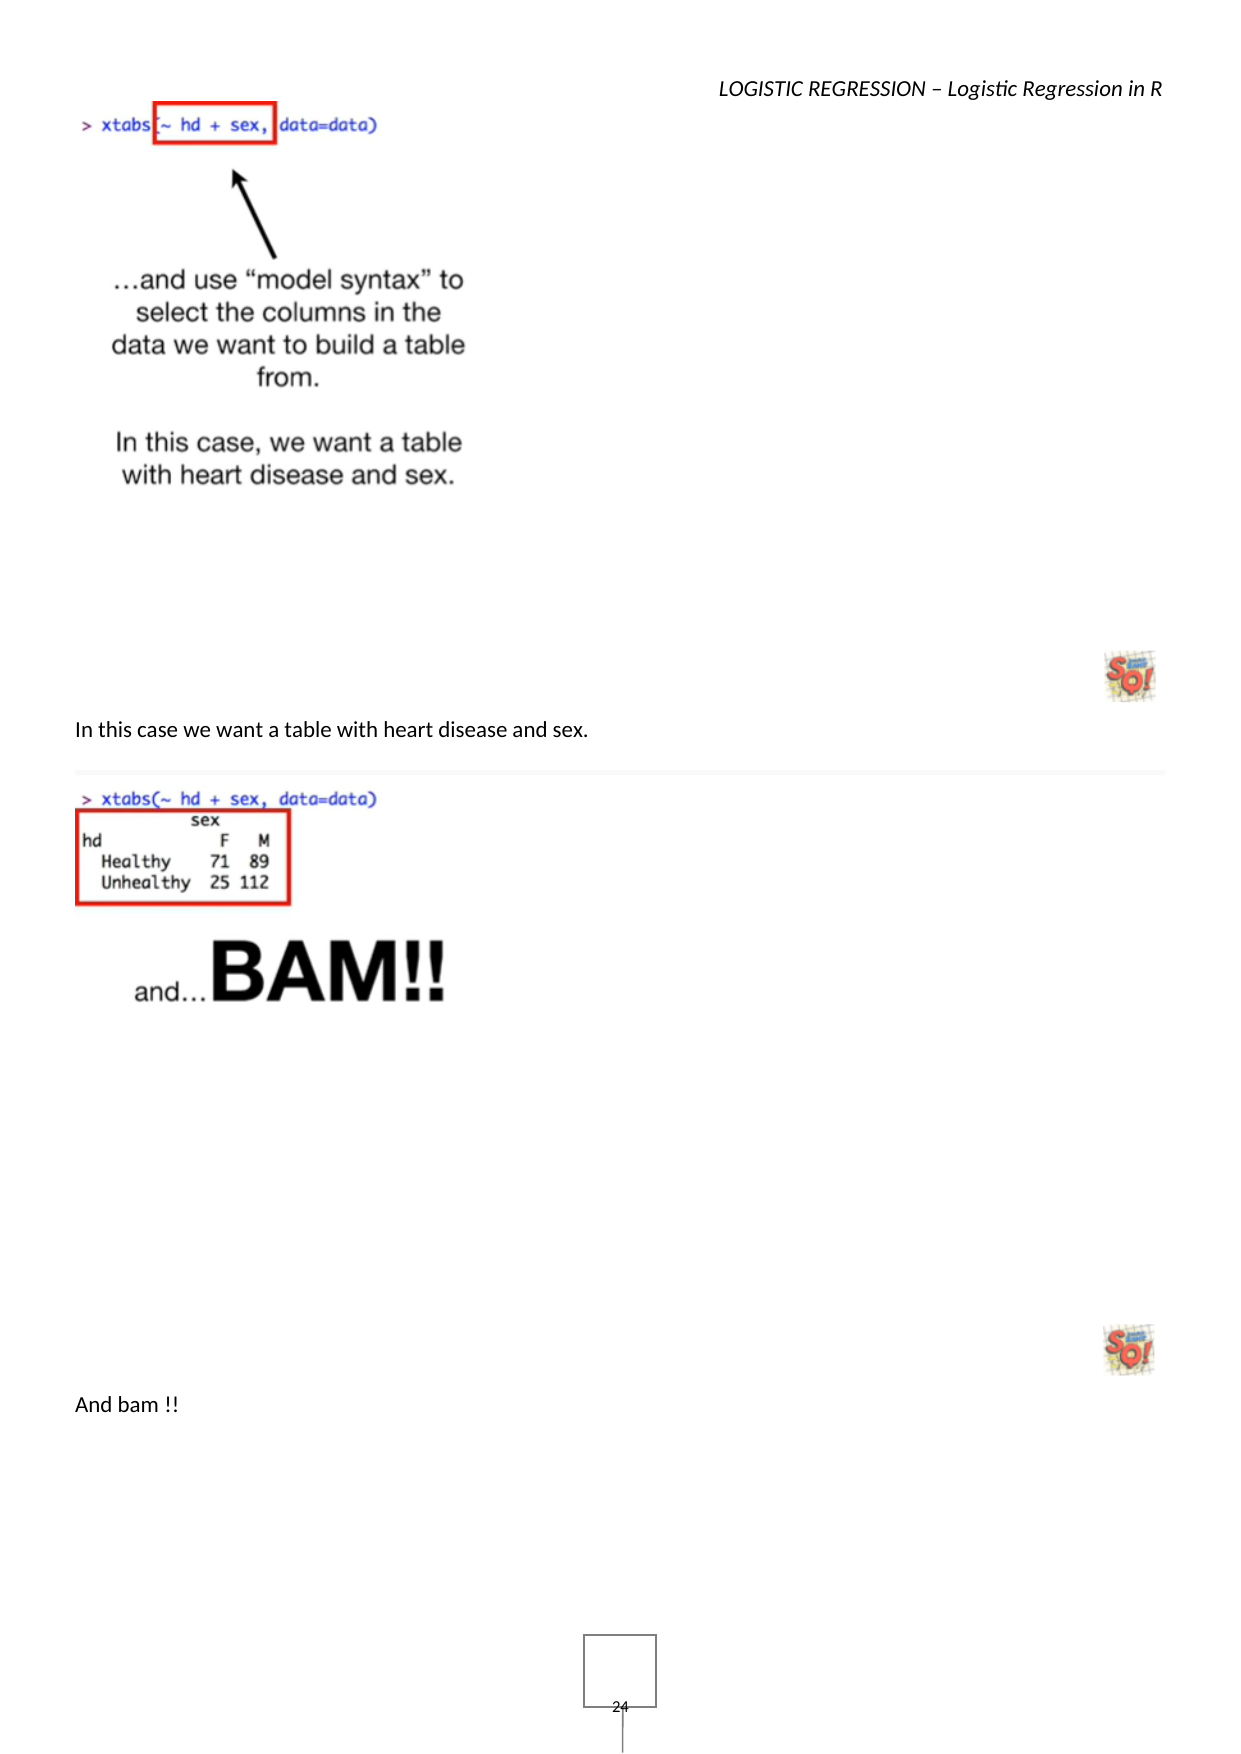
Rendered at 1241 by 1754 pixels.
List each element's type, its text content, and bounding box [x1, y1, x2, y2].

text And bam !! [75, 1391, 1165, 1419]
text In this case we want a table with heart disease and sex. [75, 715, 1165, 743]
picture [75, 770, 1166, 1391]
picture [75, 101, 1166, 715]
